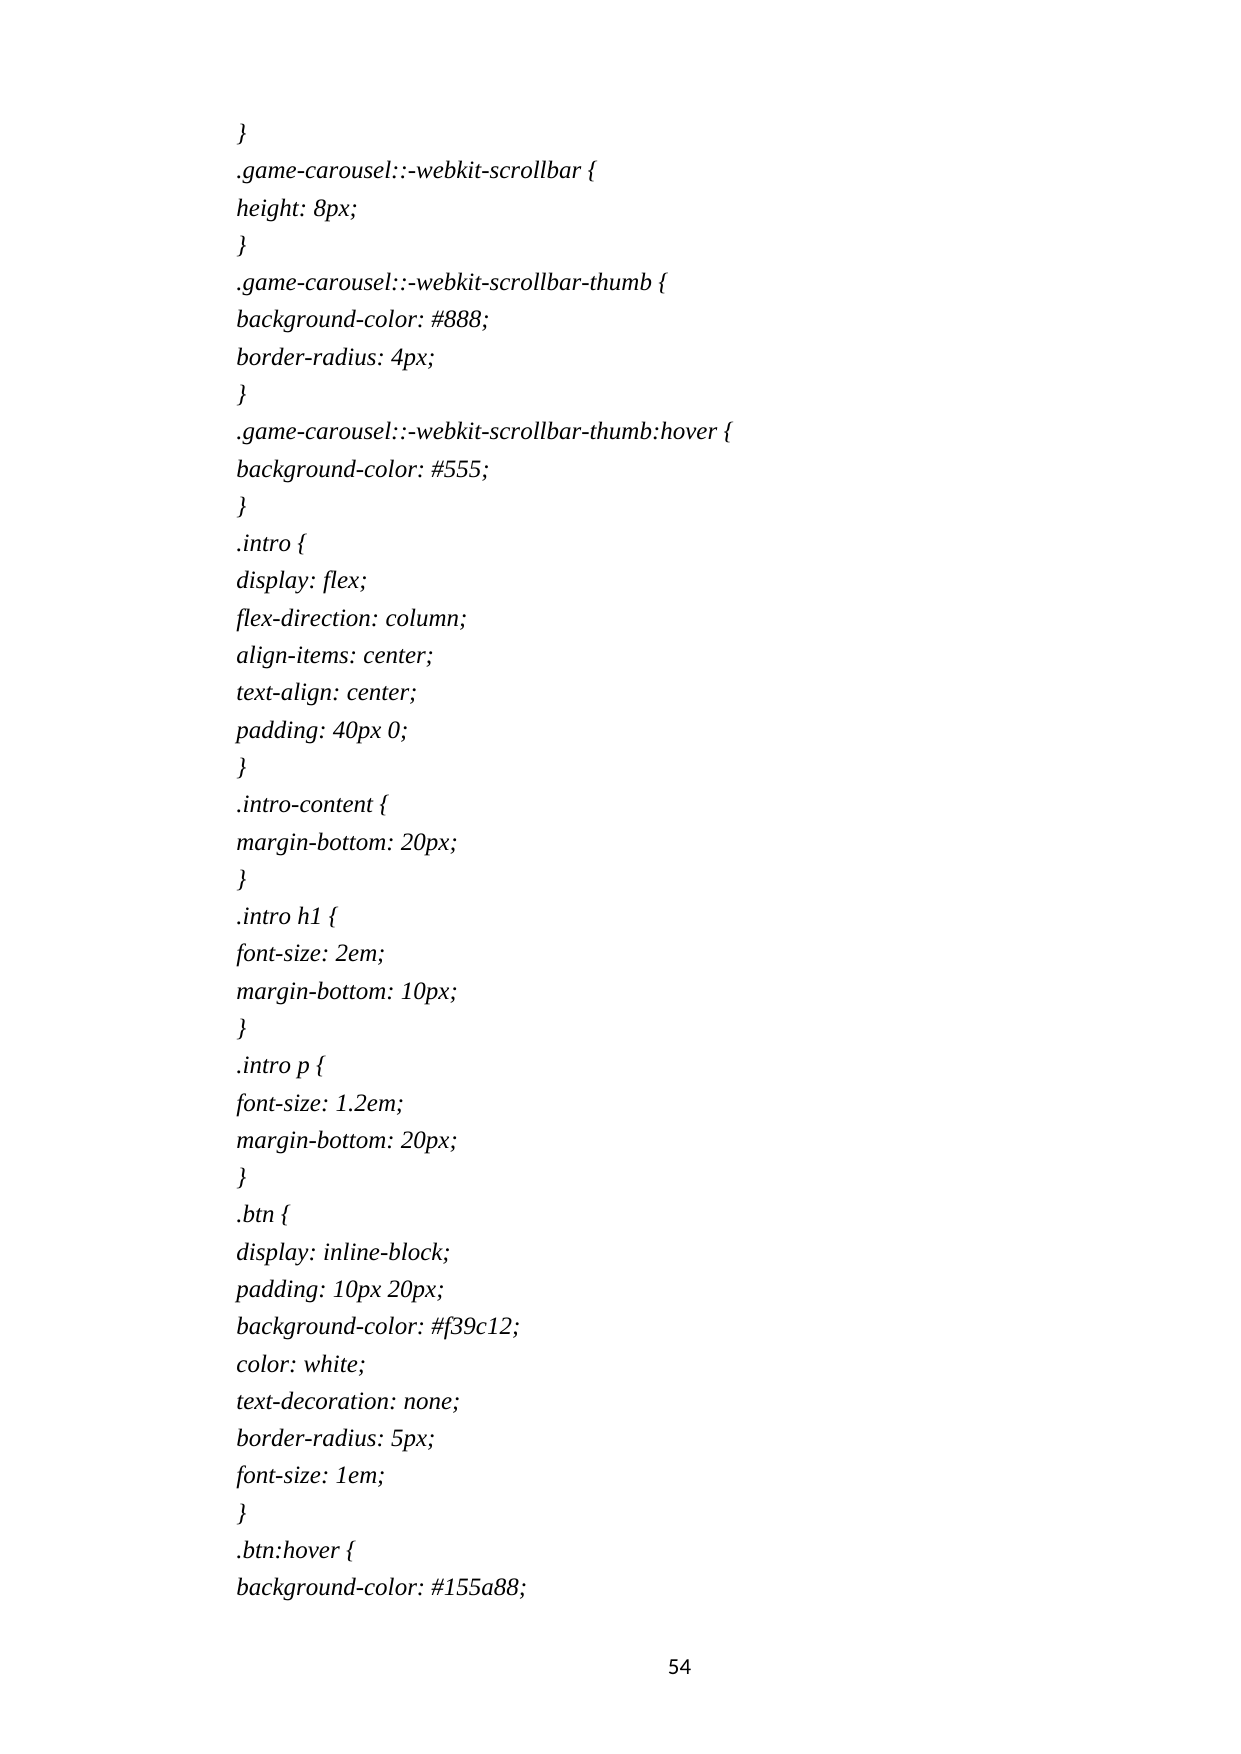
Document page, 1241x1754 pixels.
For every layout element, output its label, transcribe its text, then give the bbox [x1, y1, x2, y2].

text .btn:hover { [177, 1535, 1181, 1564]
text .game-carousel::-webkit-scrollbar { [177, 155, 1181, 184]
text color: white; [177, 1349, 1181, 1377]
text font-size: 1em; [177, 1461, 1181, 1489]
text } [177, 1013, 1181, 1042]
text .intro h1 { [177, 901, 1181, 930]
text display: inline-block; [177, 1237, 1181, 1266]
text } [177, 1162, 1181, 1191]
text height: 8px; [177, 193, 1181, 221]
text border-radius: 5px; [177, 1423, 1181, 1452]
text margin-bottom: 10px; [177, 976, 1181, 1004]
text display: flex; [177, 566, 1181, 594]
text background-color: #555; [177, 454, 1181, 482]
text } [177, 379, 1181, 408]
text text-align: center; [177, 677, 1181, 706]
text flex-direction: column; [177, 603, 1181, 632]
text border-radius: 4px; [177, 342, 1181, 371]
text .btn { [177, 1199, 1181, 1228]
text font-size: 2em; [177, 938, 1181, 967]
text } [177, 864, 1181, 893]
text padding: 40px 0; [177, 715, 1181, 743]
text padding: 10px 20px; [177, 1274, 1181, 1303]
text .intro-content { [177, 789, 1181, 818]
text } [177, 752, 1181, 781]
text background-color: #155a88; [177, 1572, 1181, 1601]
text } [177, 230, 1181, 259]
text align-items: center; [177, 640, 1181, 669]
text } [177, 491, 1181, 520]
text margin-bottom: 20px; [177, 1125, 1181, 1154]
text font-size: 1.2em; [177, 1088, 1181, 1116]
text margin-bottom: 20px; [177, 827, 1181, 855]
text .game-carousel::-webkit-scrollbar-thumb:hover { [177, 416, 1181, 445]
text background-color: #f39c12; [177, 1311, 1181, 1340]
text background-color: #888; [177, 304, 1181, 333]
text } [177, 118, 1181, 147]
text .intro p { [177, 1050, 1181, 1079]
text .game-carousel::-webkit-scrollbar-thumb { [177, 267, 1181, 296]
text .intro { [177, 528, 1181, 557]
text } [177, 1498, 1181, 1527]
text text-decoration: none; [177, 1386, 1181, 1415]
